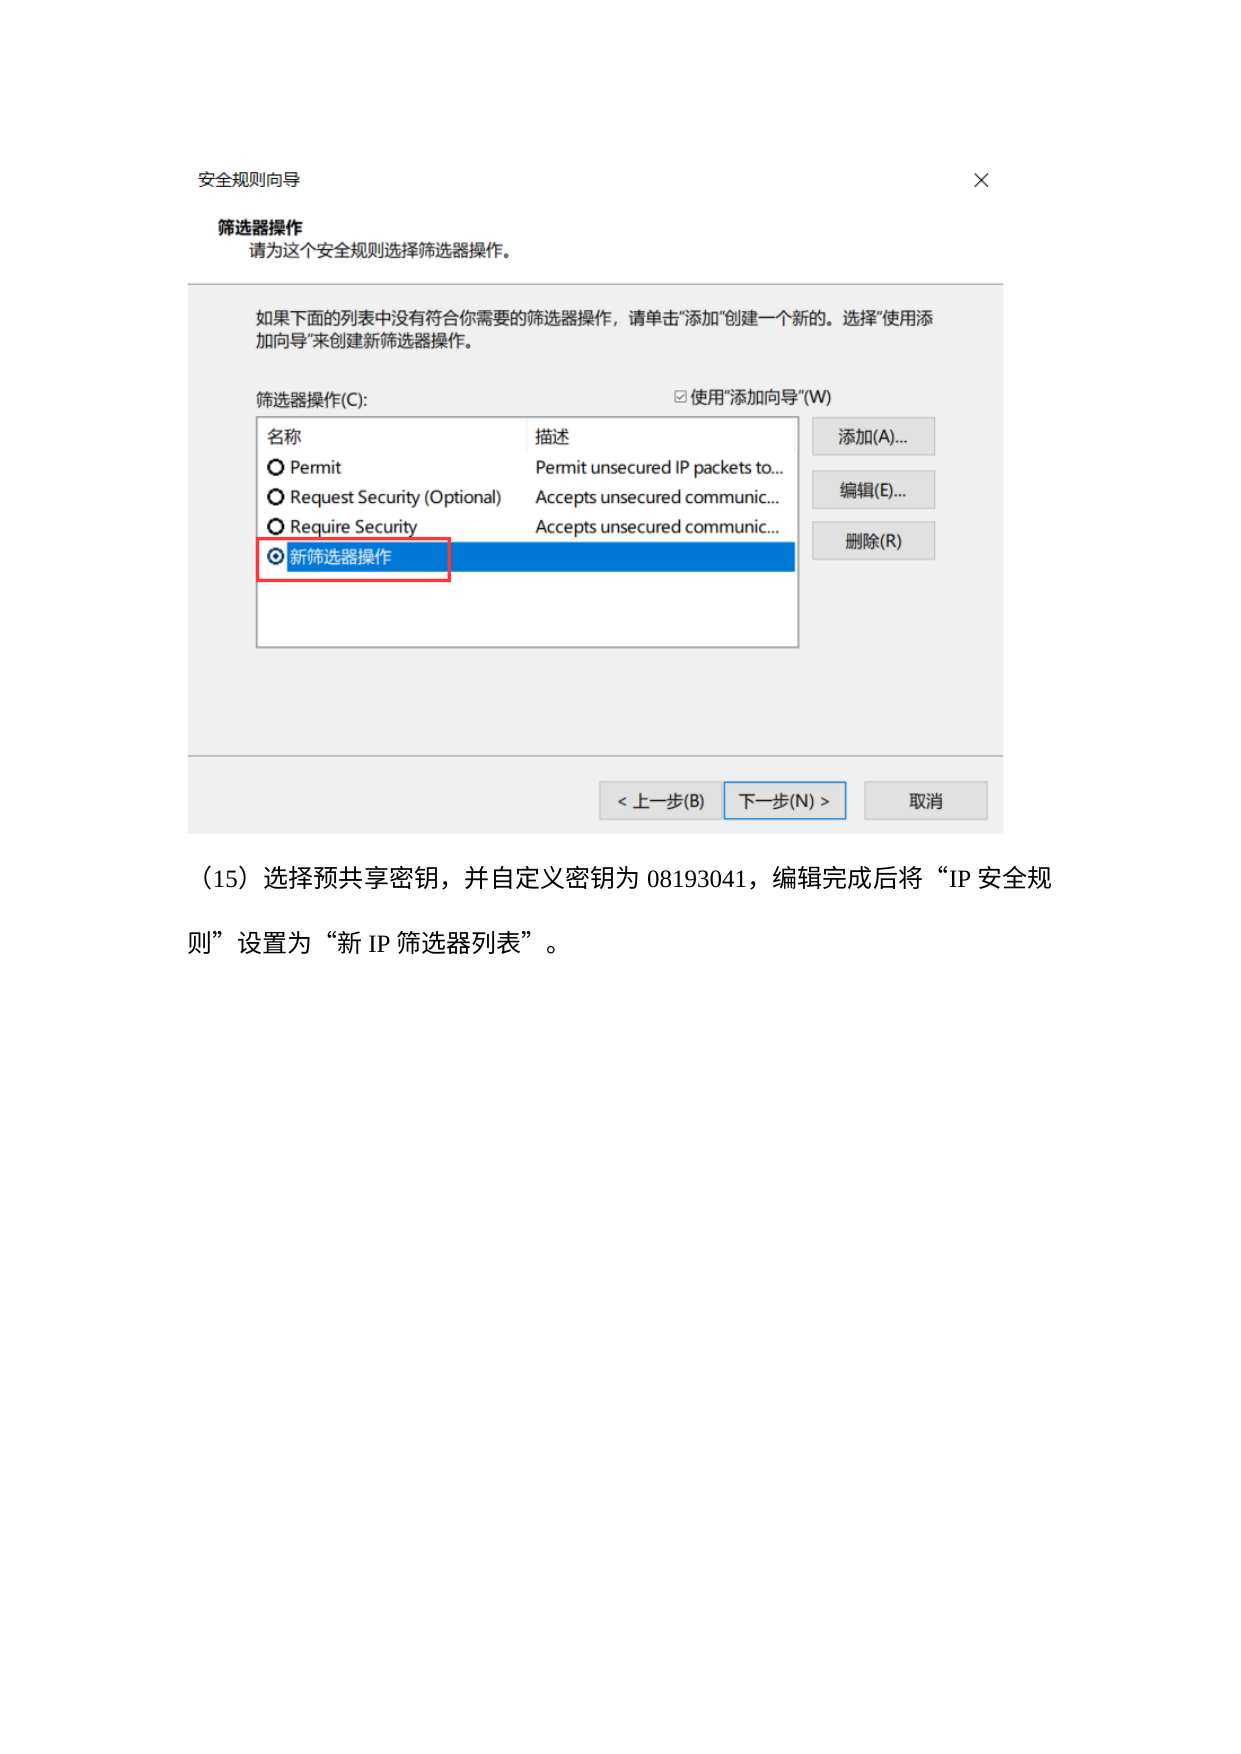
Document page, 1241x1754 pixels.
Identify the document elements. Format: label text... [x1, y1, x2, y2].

text （15）选择预共享密钥，并自定义密钥为08193041，编辑完成后将“IP 安全规则”设置为“新 IP 筛选器列表”。 [187, 844, 1053, 974]
picture [187, 162, 1004, 834]
